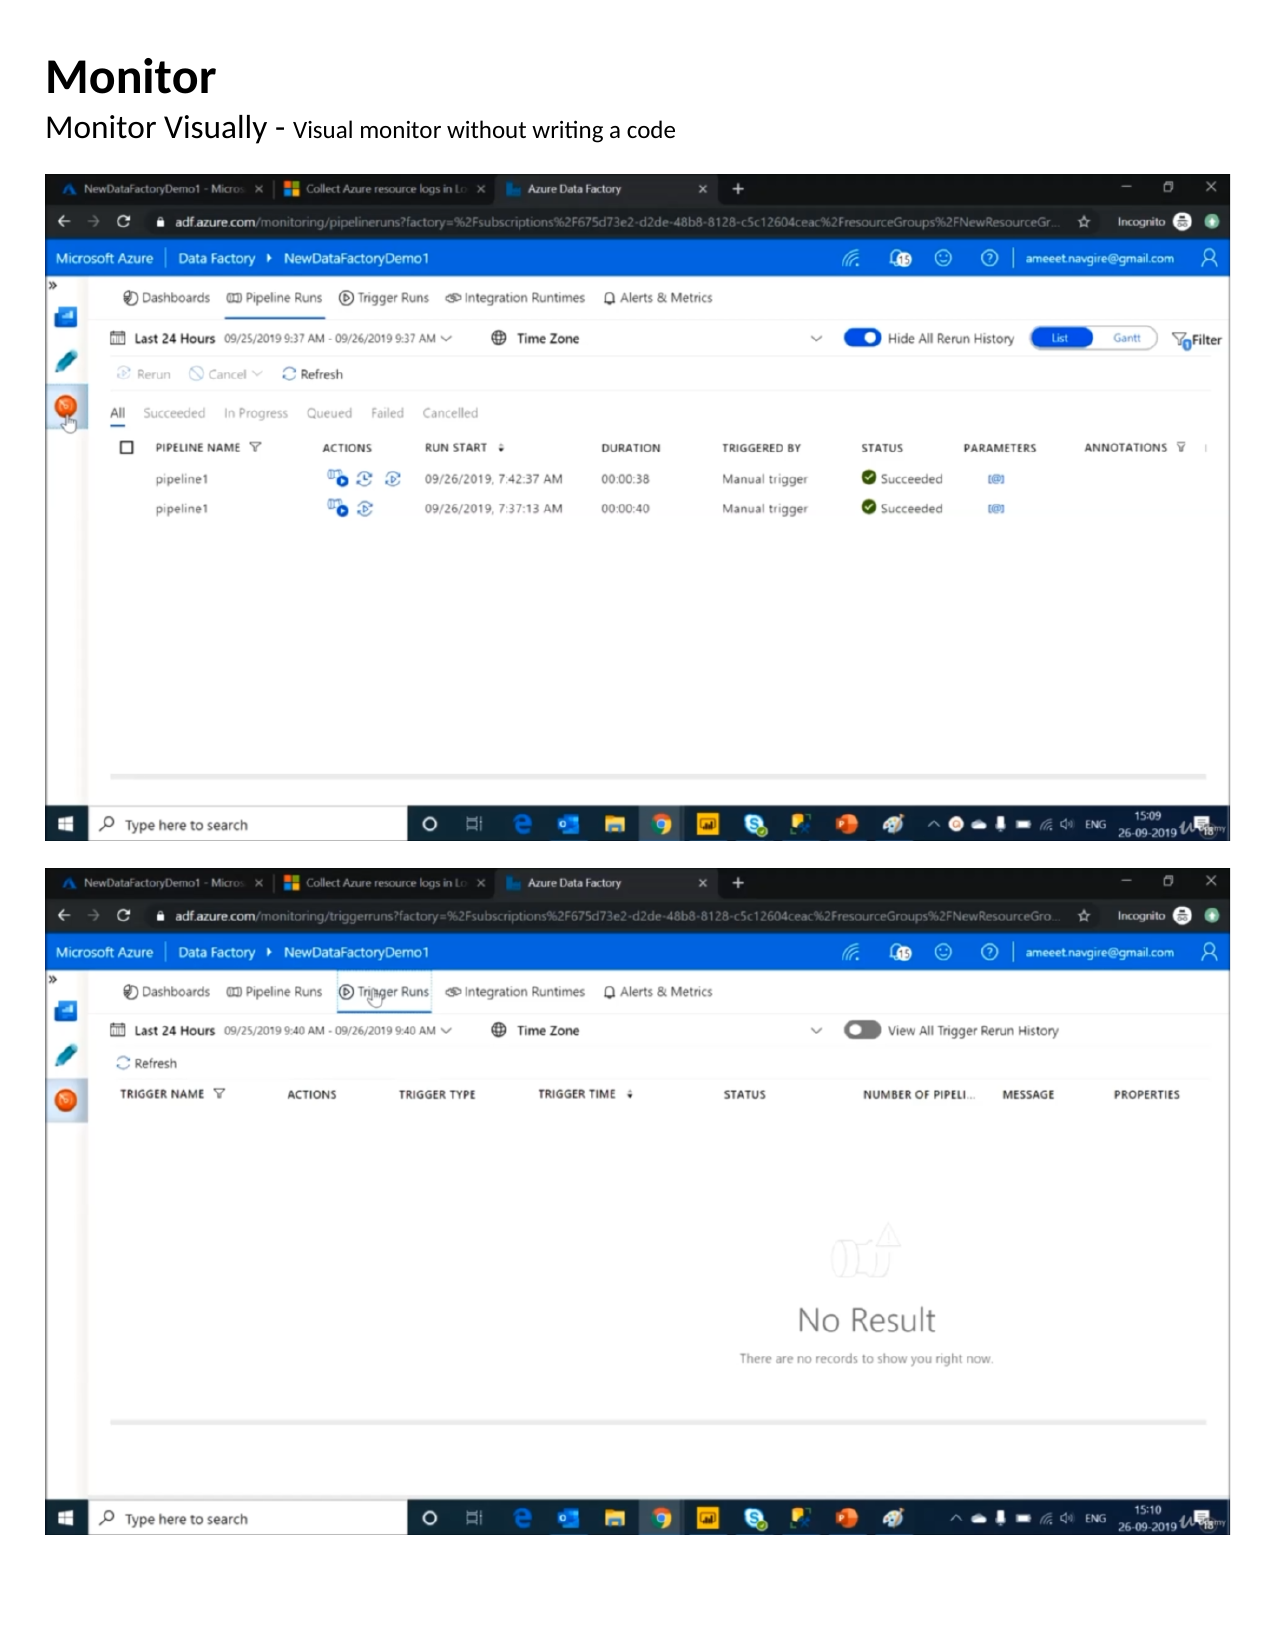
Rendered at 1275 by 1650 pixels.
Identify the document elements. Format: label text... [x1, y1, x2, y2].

picture [45, 868, 1230, 1535]
picture [45, 174, 1230, 841]
text Monitor Visually - Visual monitor without writing a code [45, 106, 1230, 147]
text Monitor [45, 45, 1230, 106]
